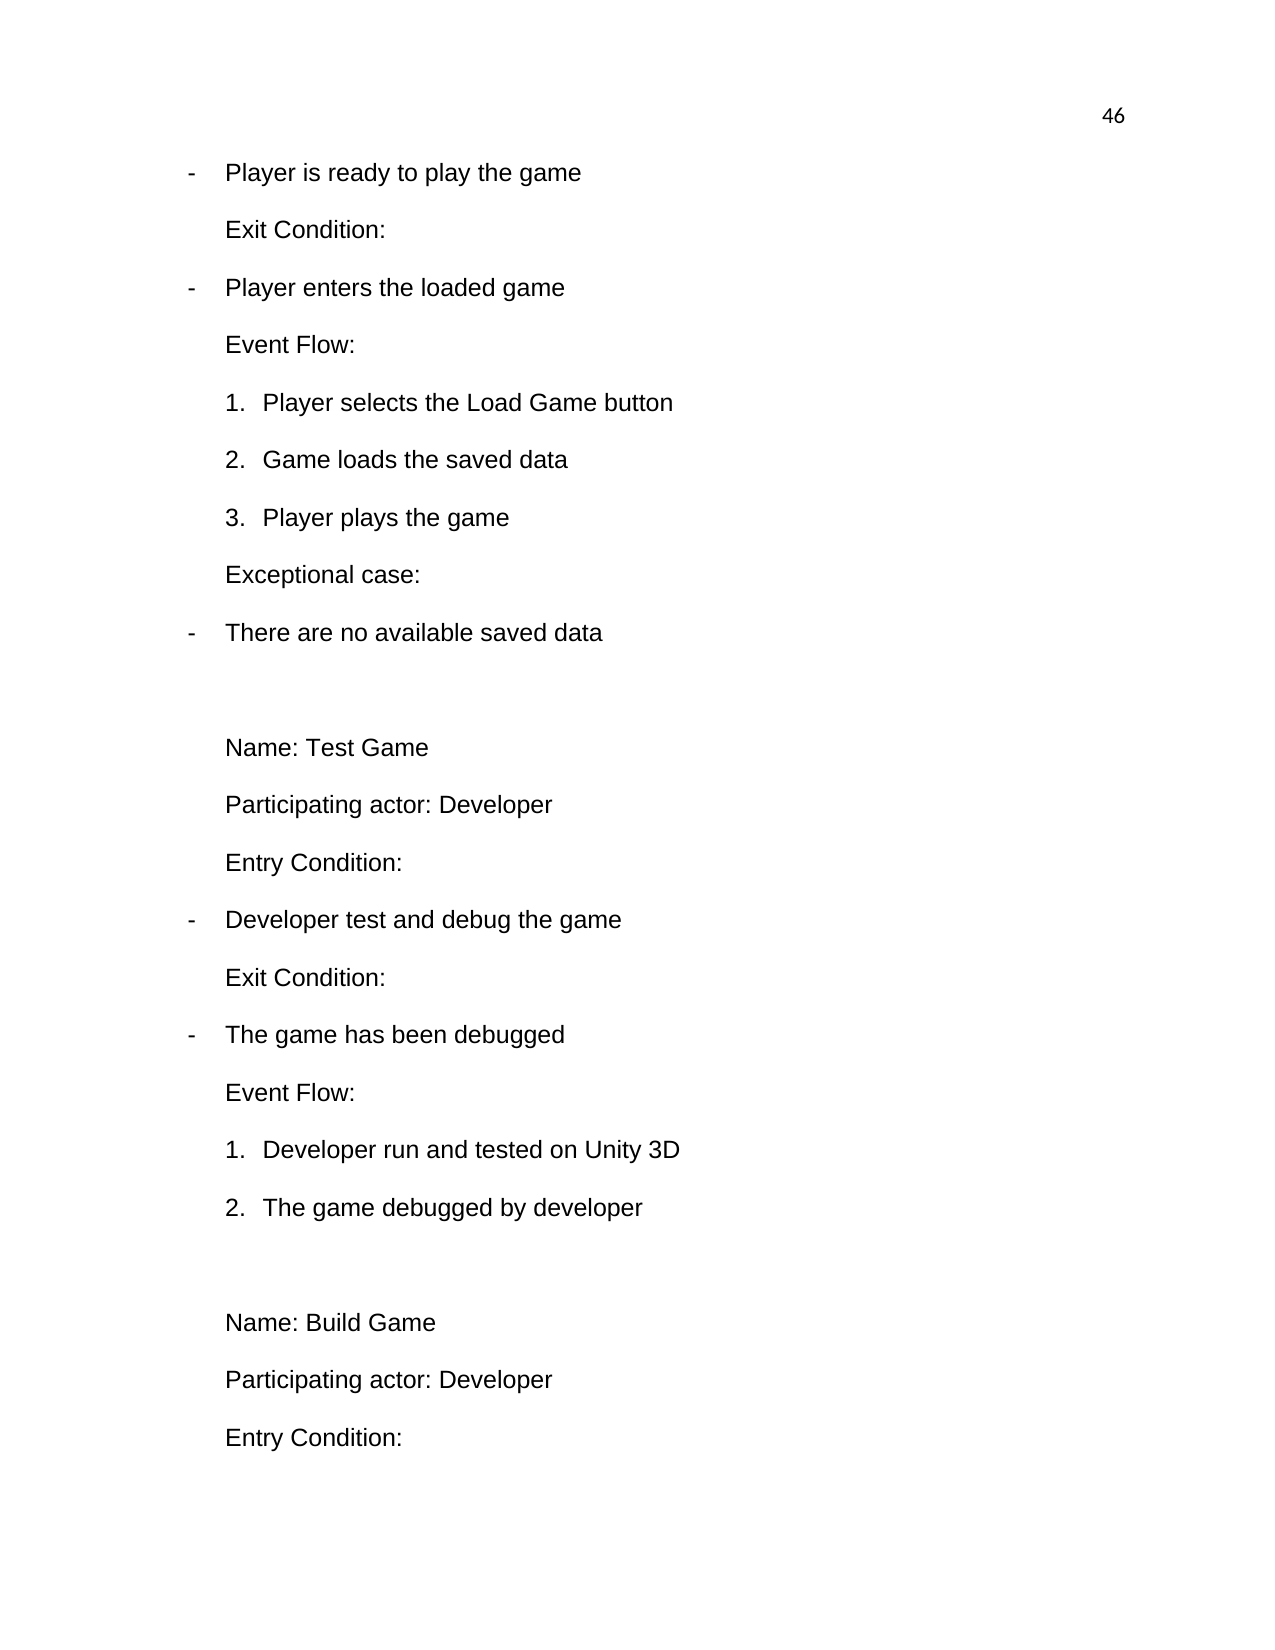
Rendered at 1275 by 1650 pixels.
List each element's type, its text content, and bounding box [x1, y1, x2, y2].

list Player plays the game [225, 503, 1125, 531]
list Entry Condition: [225, 848, 1125, 876]
list Player selects the Load Game button [225, 388, 1125, 416]
list Game loads the saved data [225, 445, 1125, 474]
list Participating actor: Developer [225, 1365, 1125, 1394]
list The game has been debugged [187, 1020, 1125, 1049]
list Entry Condition: [225, 1423, 1125, 1451]
list The game debugged by developer [225, 1193, 1125, 1221]
list Event Flow: [225, 1078, 1125, 1106]
list Developer test and debug the game [187, 905, 1125, 934]
list Developer run and tested on Unity 3D [225, 1135, 1125, 1164]
list Player is ready to play the game [187, 158, 1125, 186]
list Player enters the loaded game [187, 273, 1125, 301]
list Exit Condition: [225, 963, 1125, 991]
text Exceptional case: [225, 560, 1125, 589]
text Exit Condition: [225, 215, 1125, 244]
list There are no available saved data [187, 618, 1125, 646]
list Name: Test Game [225, 733, 1125, 761]
list Name: Build Game [225, 1308, 1125, 1336]
list Participating actor: Developer [225, 790, 1125, 819]
text Event Flow: [225, 330, 1125, 359]
